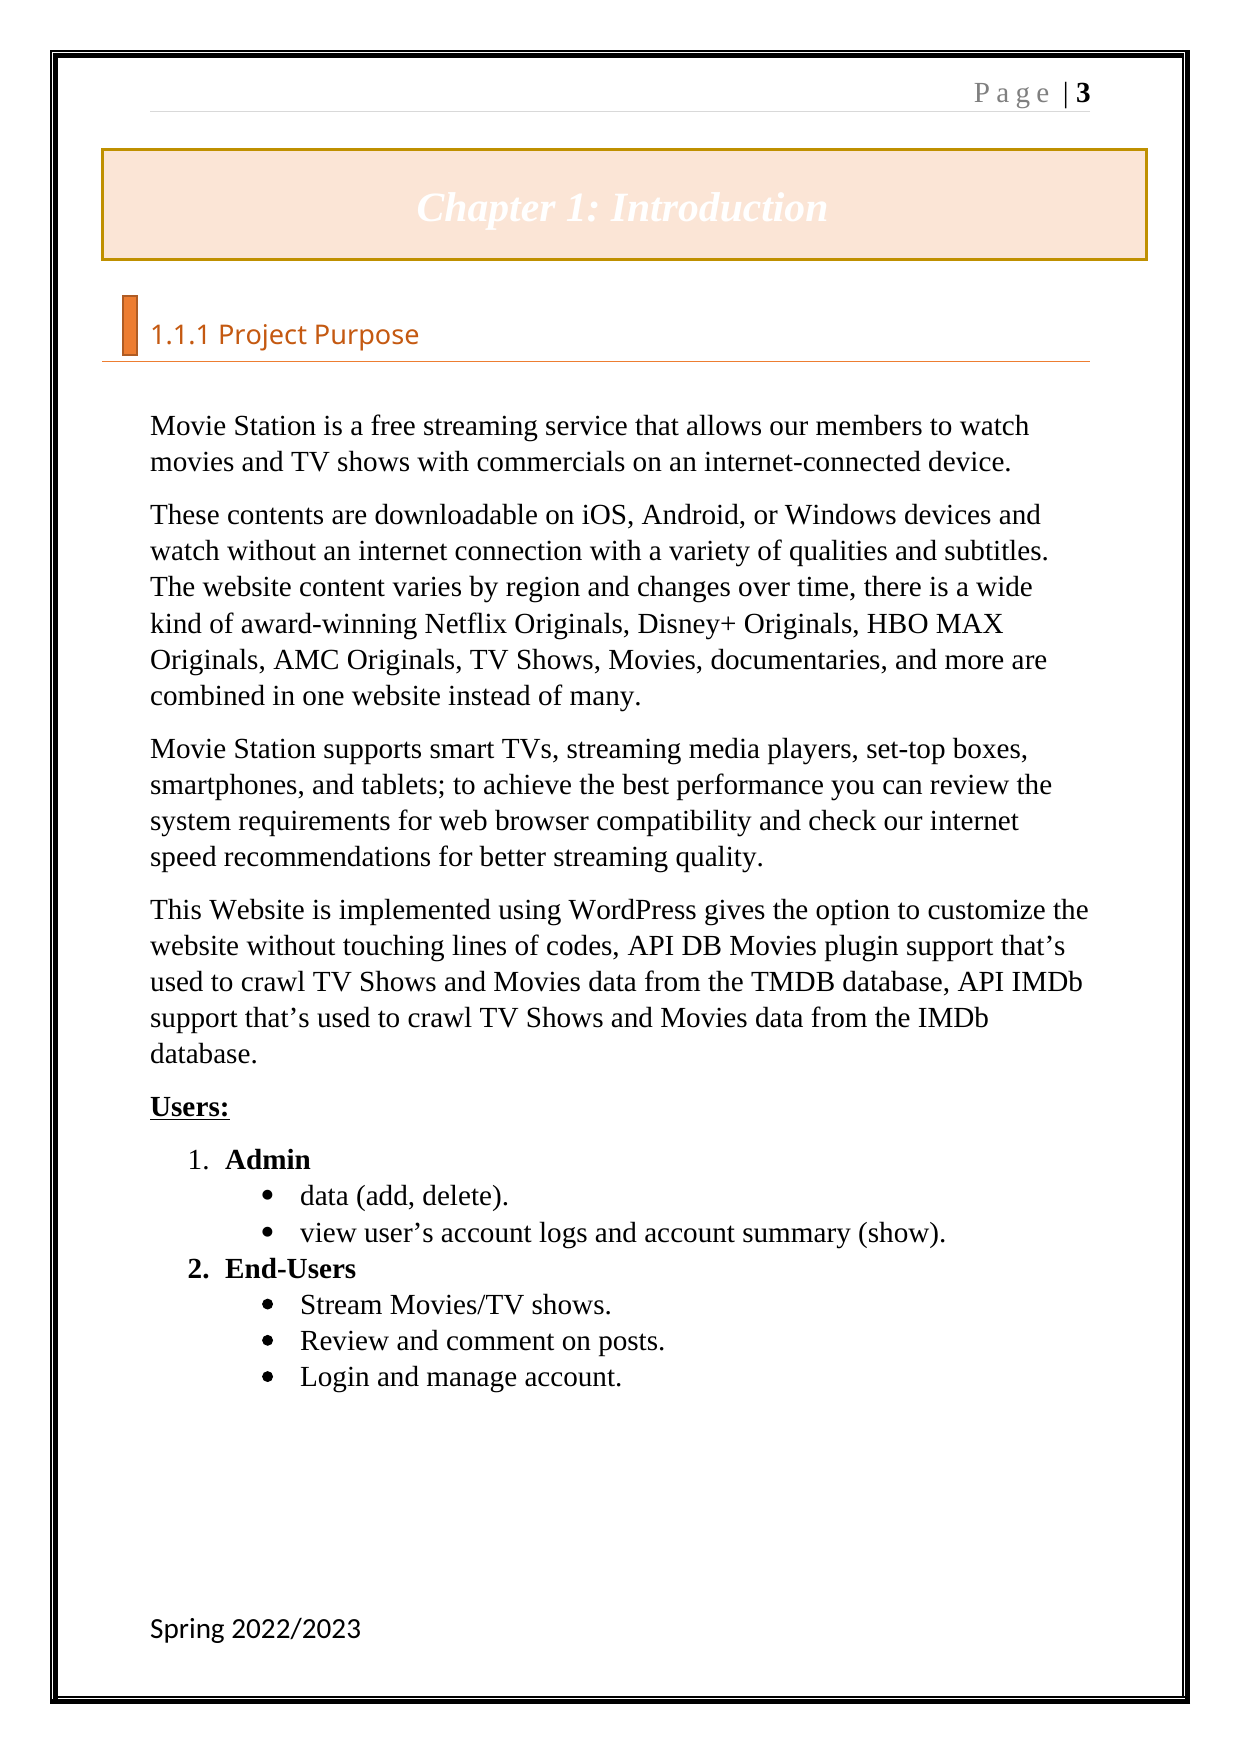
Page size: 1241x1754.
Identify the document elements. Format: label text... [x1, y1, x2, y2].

text Movie Station is a free streaming service that allows our members to watch movies and TV shows with commercials on an internet-connected device. [150, 408, 1090, 478]
list Admin [187, 1142, 1090, 1176]
list Stream Movies/TV shows. [262, 1287, 1090, 1321]
list view user’s account logs and account summary (show). [262, 1215, 1090, 1248]
text Movie Station supports smart TVs, streaming media players, set-top boxes, smartphones, and tablets; to achieve the best performance you can review the system requirements for web browser compatibility and check our internet speed recommendations for better streaming quality. [150, 731, 1090, 873]
list Review and comment on posts. [262, 1323, 1090, 1357]
subtitle 1.1.1 Project Purpose [150, 316, 1090, 353]
list End-Users [187, 1251, 1090, 1284]
text This Website is implemented using WordPress gives the option to customize the website without touching lines of codes, API DB Movies plugin support that’s used to crawl TV Shows and Movies data from the TMDB database, API IMDb support that’s used to crawl TV Shows and Movies data from the IMDb database. [150, 892, 1090, 1070]
list data (add, delete). [262, 1178, 1090, 1212]
list Login and manage account. [262, 1359, 1090, 1393]
text Users: [150, 1089, 1090, 1123]
text These contents are downloadable on iOS, Android, or Windows devices and watch without an internet connection with a variety of qualities and subtitles. The website content varies by region and changes over time, there is a wide kind of award-winning Netflix Originals, Disney+ Originals, HBO MAX Originals, AMC Originals, TV Shows, Movies, documentaries, and more are combined in one website instead of many. [150, 497, 1090, 712]
